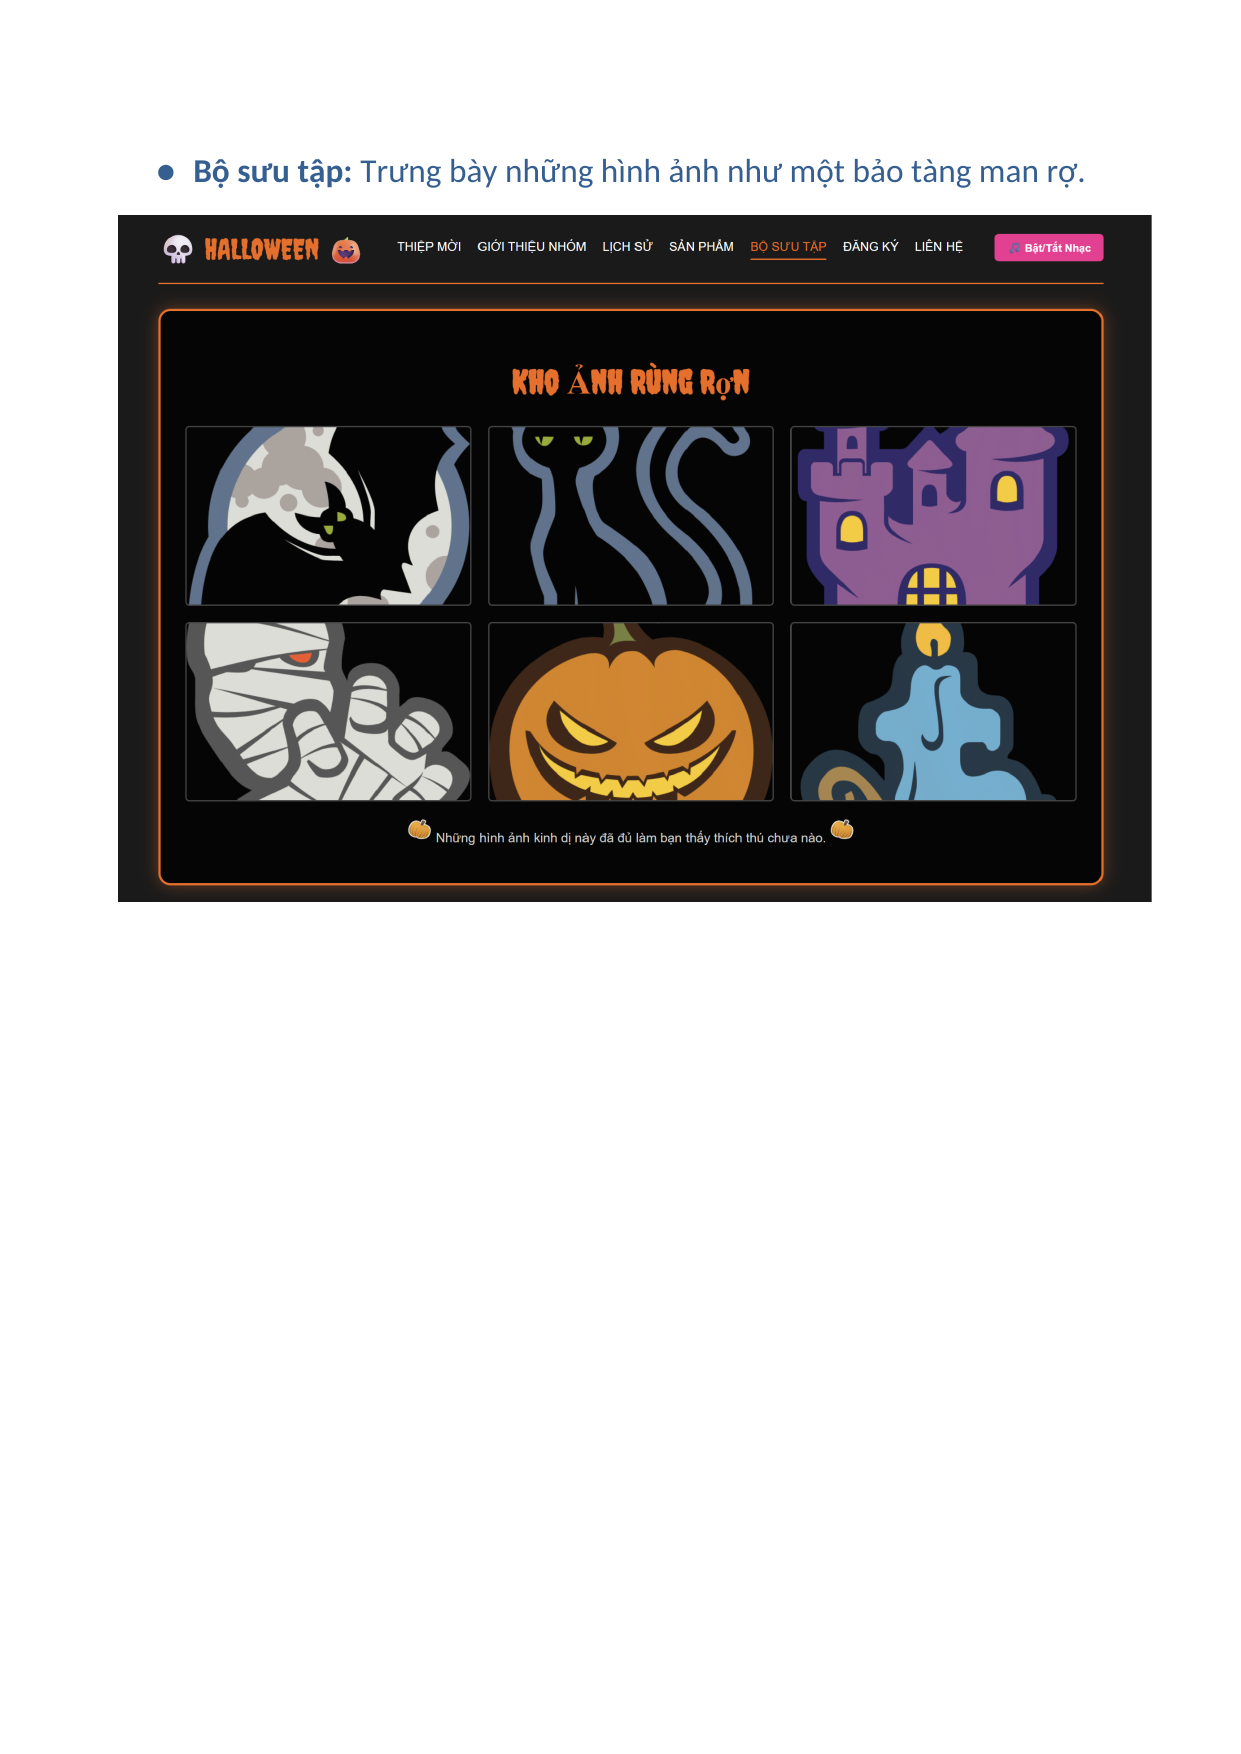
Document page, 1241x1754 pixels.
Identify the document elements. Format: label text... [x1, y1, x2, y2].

picture [118, 215, 1152, 902]
subtitle Bộ sưu tập: Trưng bày những hình ảnh như một bảo tàng man rợ. [156, 150, 1152, 191]
